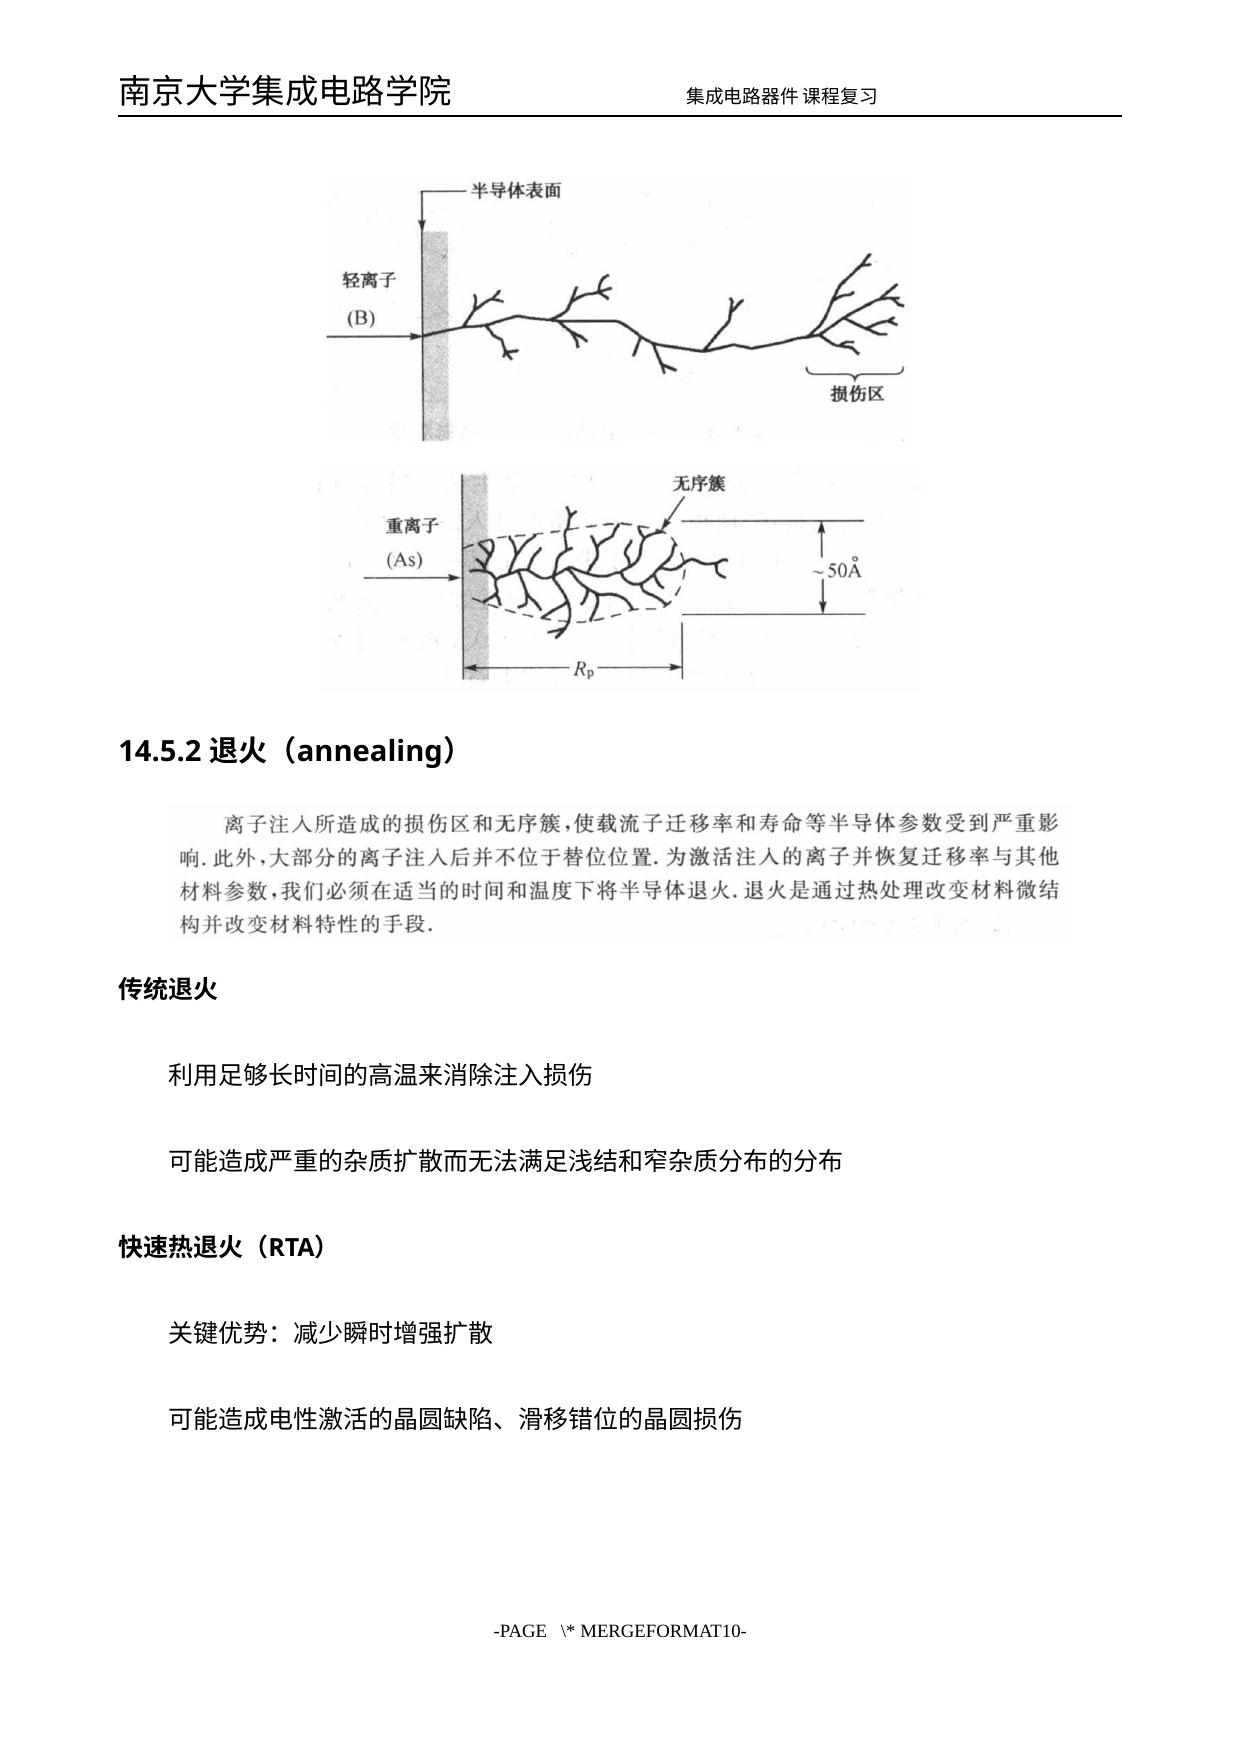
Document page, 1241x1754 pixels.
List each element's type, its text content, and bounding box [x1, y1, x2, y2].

text 关键优势：减少瞬时增强扩散 [118, 1298, 1122, 1366]
picture [326, 176, 914, 442]
subtitle 快速热退火（RTA） [118, 1212, 1122, 1280]
picture [167, 803, 1073, 940]
text 可能造成电性激活的晶圆缺陷、滑移错位的晶圆损伤 [118, 1384, 1122, 1452]
subtitle 传统退火 [118, 954, 1122, 1022]
text 利用足够长时间的高温来消除注入损伤 [118, 1040, 1122, 1108]
picture [318, 462, 923, 693]
text 可能造成严重的杂质扩散而无法满足浅结和窄杂质分布的分布 [118, 1126, 1122, 1194]
subtitle 14.5.2 退火（annealing） [118, 715, 1122, 783]
